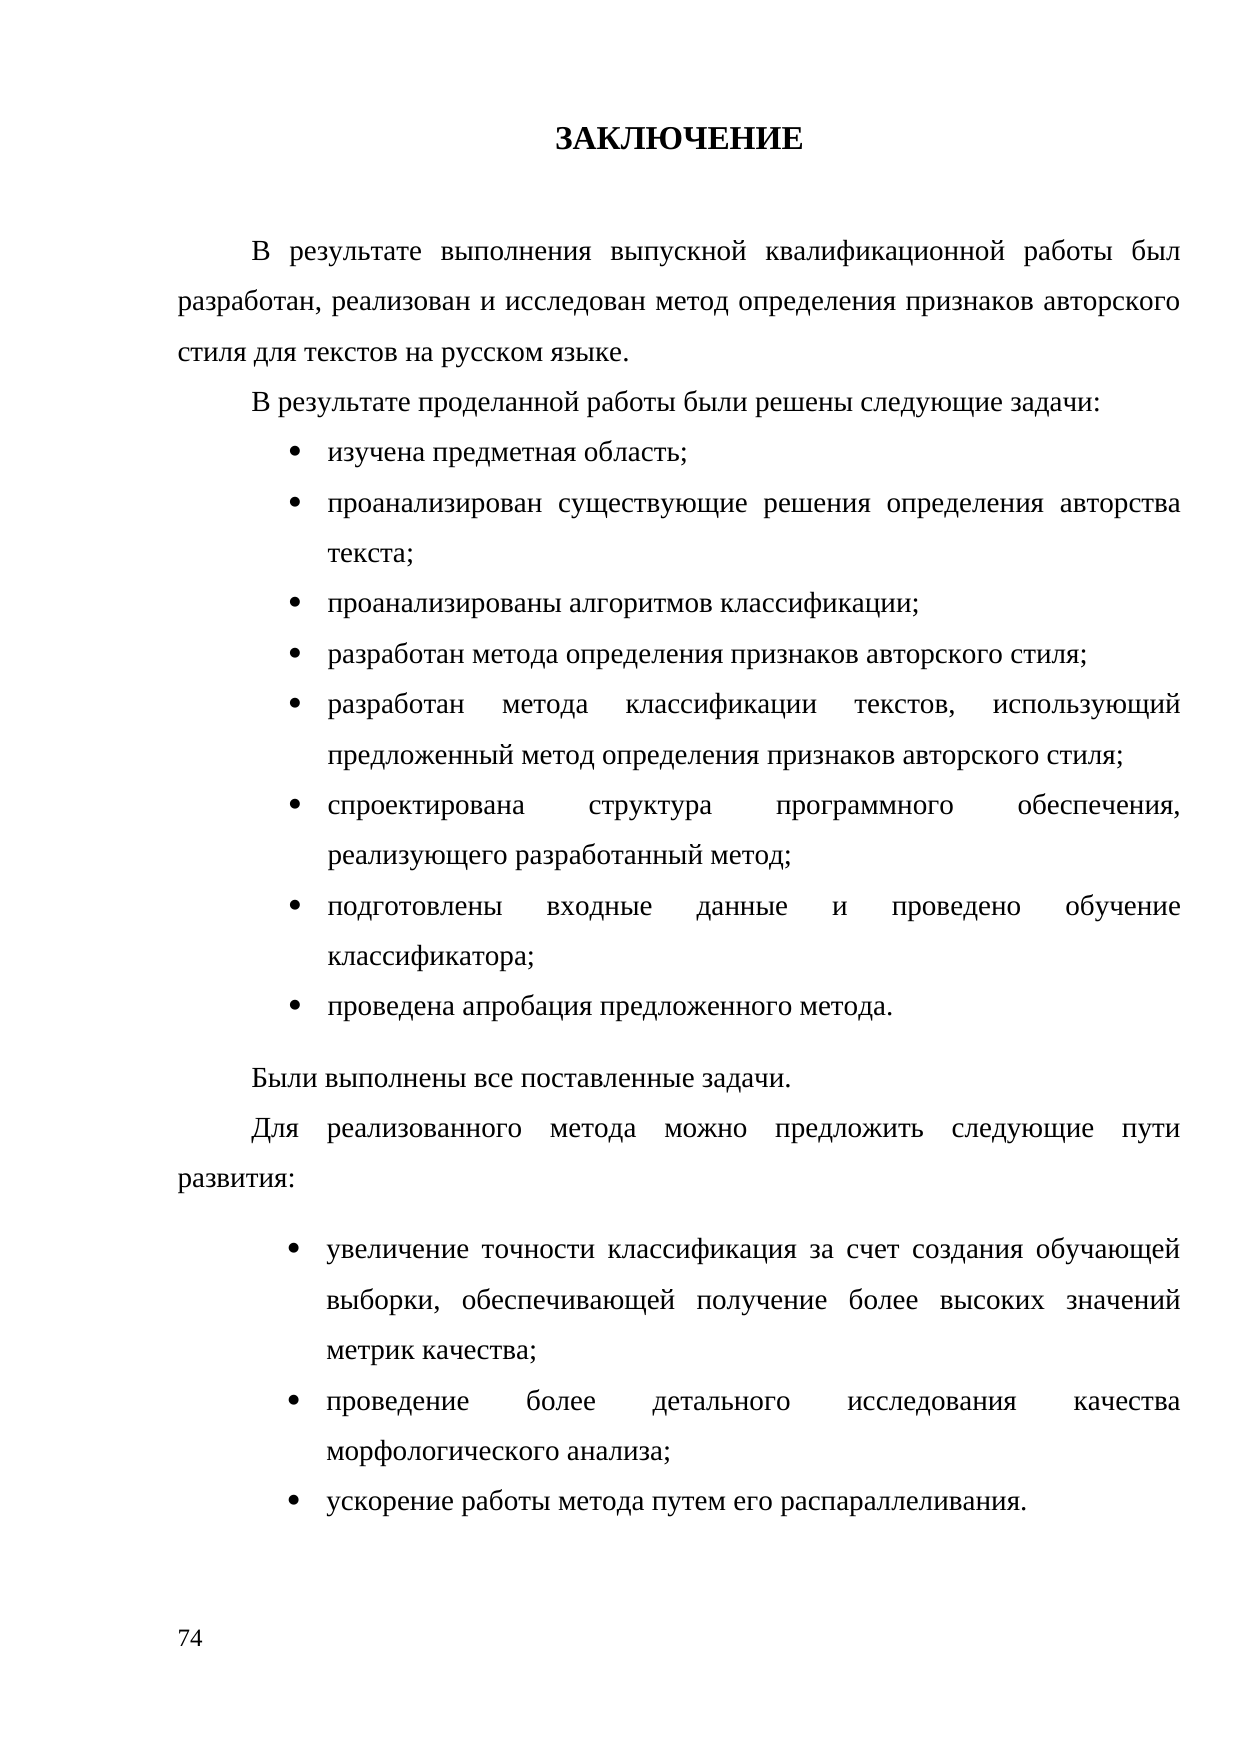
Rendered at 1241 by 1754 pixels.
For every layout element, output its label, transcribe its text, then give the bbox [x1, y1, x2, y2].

list ускорение работы метода путем его распараллеливания. [288, 1483, 1181, 1517]
list подготовлены входные данные и проведено обучение классификатора; [290, 888, 1181, 972]
list проведена апробация предложенного метода. [290, 988, 1181, 1022]
text Были выполнены все поставленные задачи. [177, 1060, 1181, 1093]
list изучена предметная область; [290, 434, 1181, 468]
list разработан метода классификации текстов, использующий предложенный метод определения признаков авторского стиля; [290, 686, 1181, 770]
text В результате проделанной работы были решены следующие задачи: [177, 384, 1181, 418]
list спроектирована структура программного обеспечения, реализующего разработанный метод; [290, 787, 1181, 871]
list проанализирован существующие решения определения авторства текста; [290, 485, 1181, 569]
subtitle ЗАКЛЮЧЕНИЕ [177, 118, 1181, 156]
text В результате выполнения выпускной квалификационной работы был разработан, реализован и исследован метод определения признаков авторского стиля для текстов на русском языке. [177, 233, 1181, 367]
text Для реализованного метода можно предложить следующие пути развития: [177, 1110, 1181, 1194]
list проанализированы алгоритмов классификации; [290, 586, 1181, 619]
list увеличение точности классификация за счет создания обучающей выборки, обеспечивающей получение более высоких значений метрик качества; [288, 1232, 1181, 1366]
list разработан метода определения признаков авторского стиля; [290, 636, 1181, 669]
list проведение более детального исследования качества морфологического анализа; [288, 1383, 1181, 1467]
